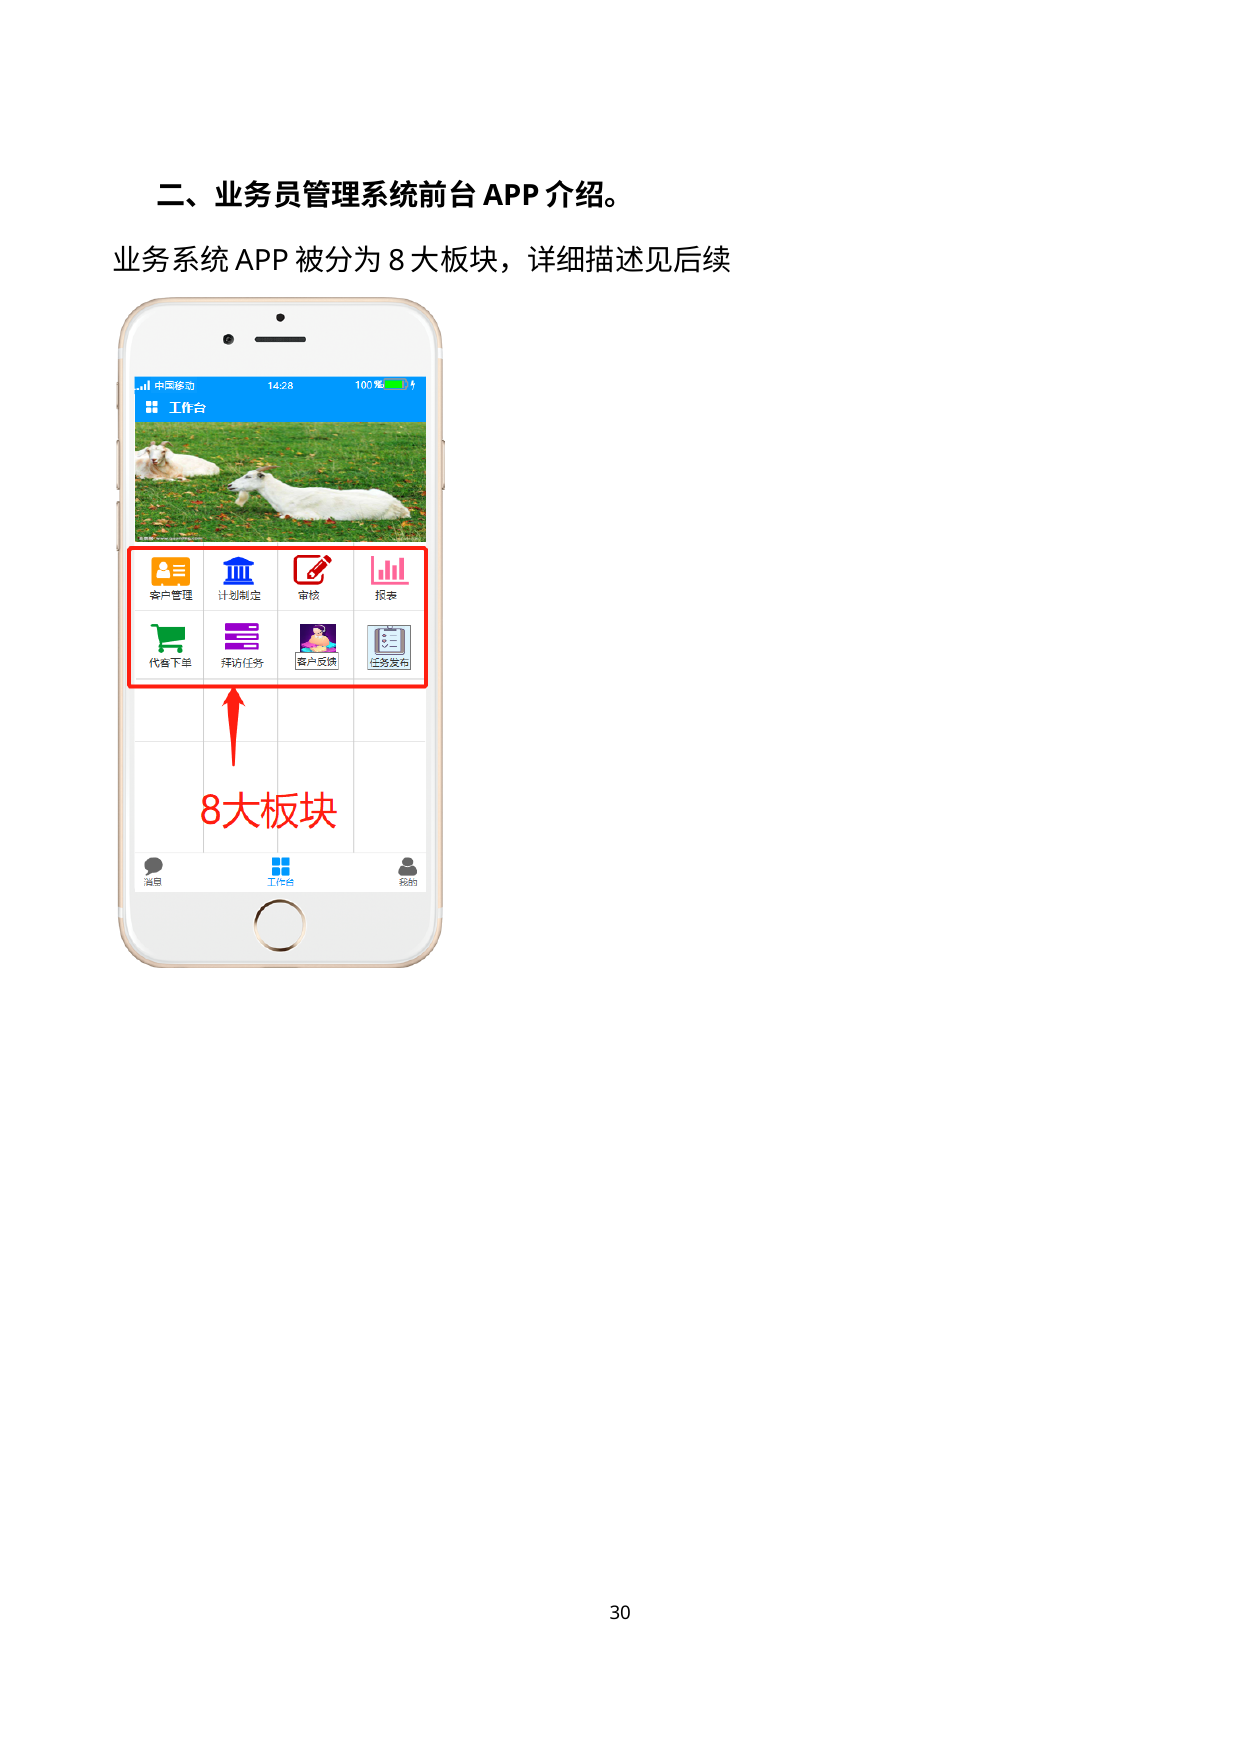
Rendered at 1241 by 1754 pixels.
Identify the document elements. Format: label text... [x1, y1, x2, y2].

subtitle 二、业务员管理系统前台APP介绍。 [112, 160, 1128, 225]
picture [112, 294, 446, 968]
text 业务系统APP被分为8大板块，详细描述见后续 [112, 225, 1128, 290]
